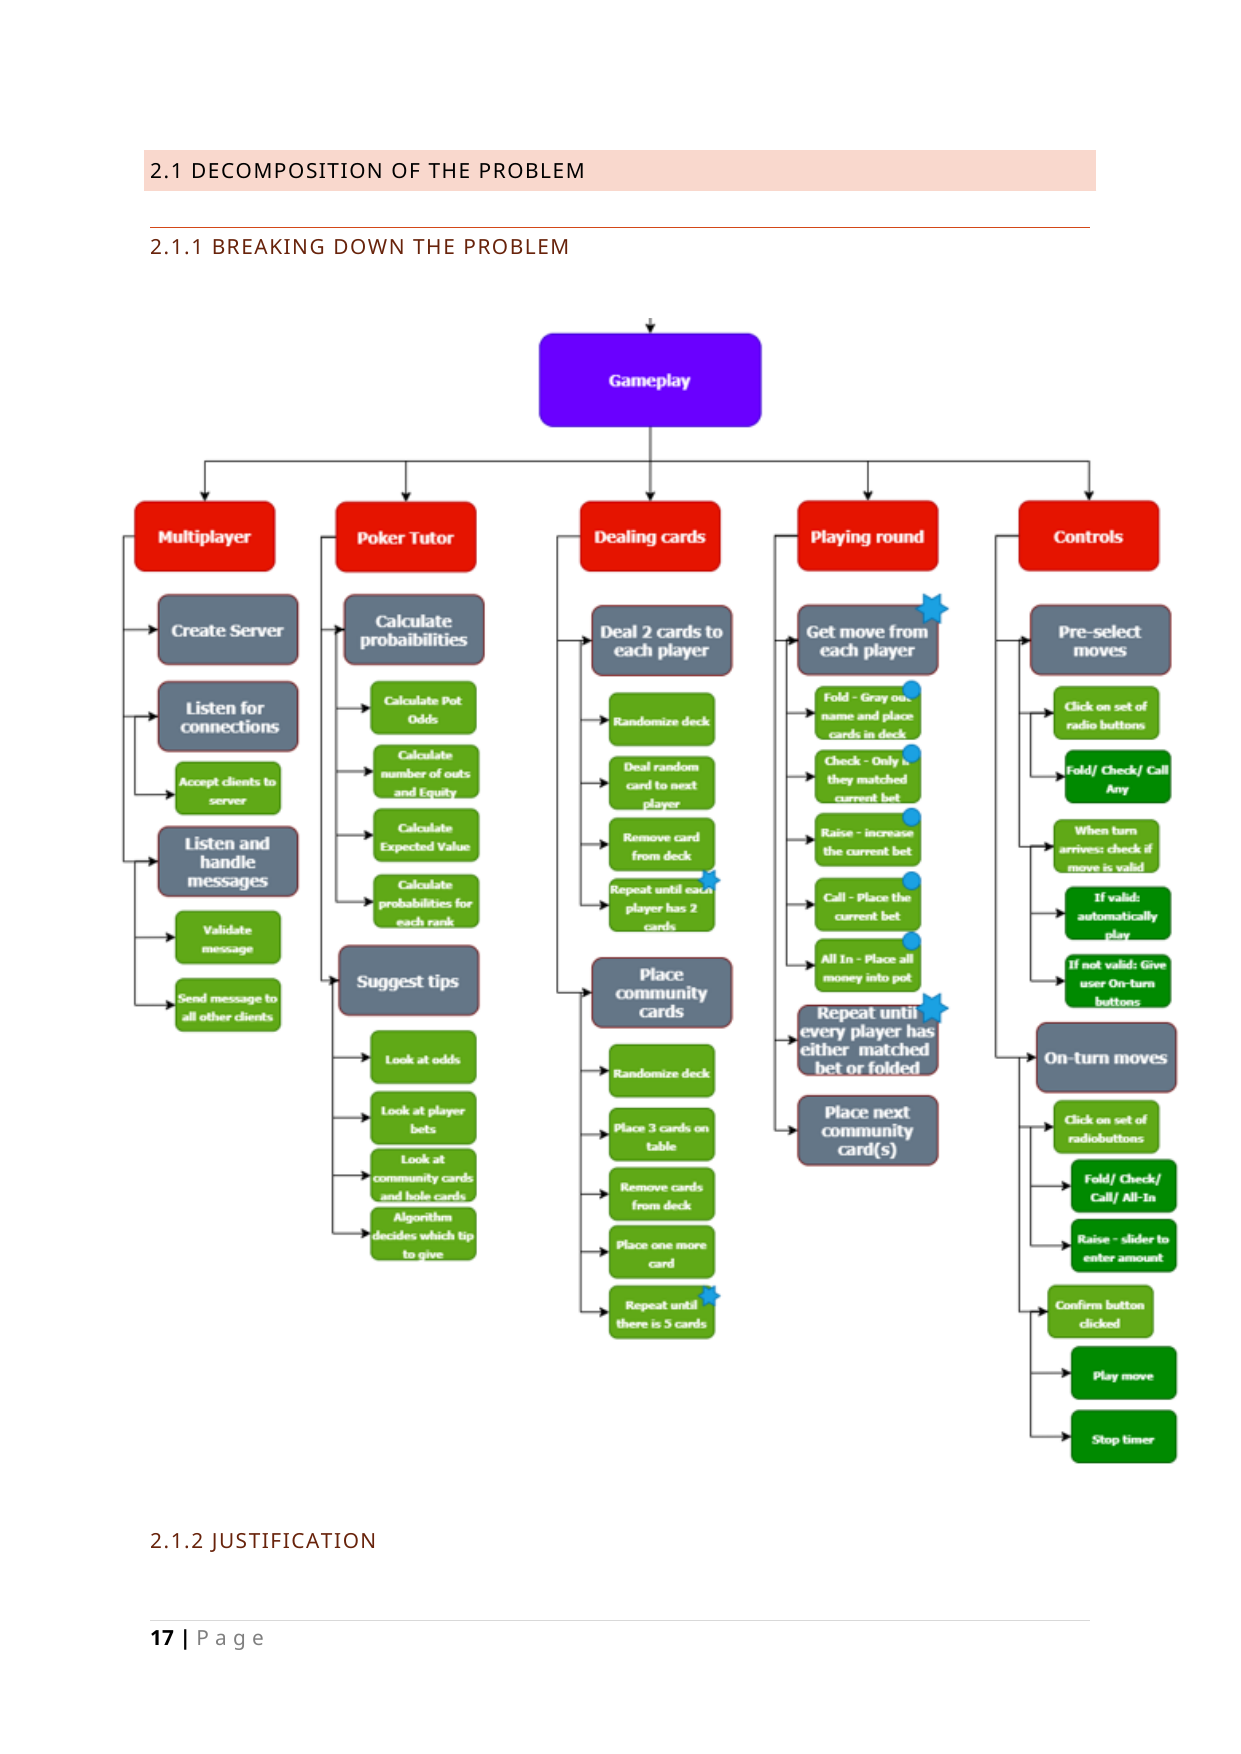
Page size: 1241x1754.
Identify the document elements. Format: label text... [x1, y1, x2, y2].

picture [120, 318, 1190, 1481]
subtitle 2.1.2 Justification [150, 1481, 1090, 1555]
subtitle 2.1 Decomposition of the Problem [150, 156, 1090, 185]
subtitle 2.1.1 Breaking Down the problem [150, 228, 1090, 261]
